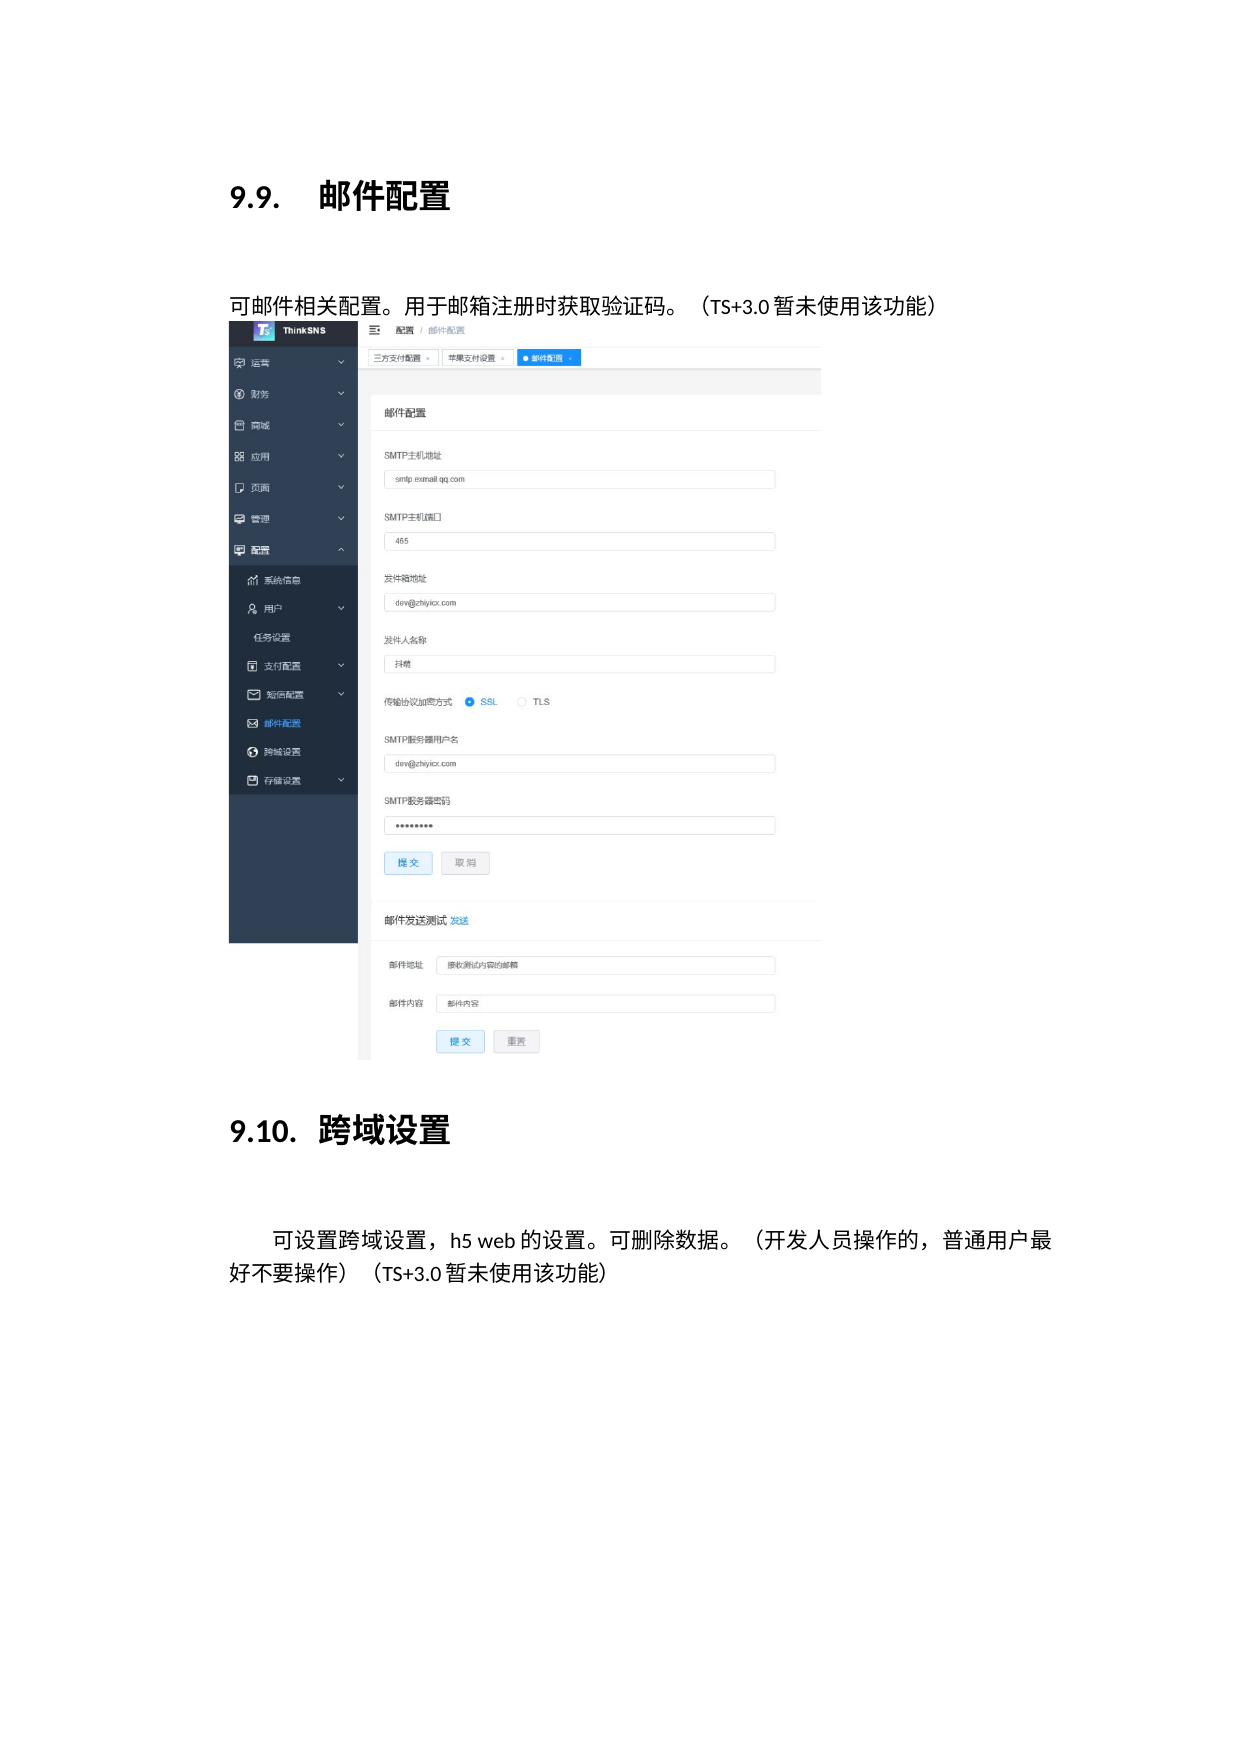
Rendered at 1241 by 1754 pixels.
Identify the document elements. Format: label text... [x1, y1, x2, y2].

list 可设置跨域设置，h5 web的设置。可删除数据。（开发人员操作的，普通用户最好不要操作）（TS+3.0暂未使用该功能） [229, 1223, 1053, 1288]
list 可邮件相关配置。用于邮箱注册时获取验证码。（TS+3.0暂未使用该功能） [229, 289, 1053, 321]
subtitle 邮件配置 [229, 162, 1053, 227]
subtitle 跨域设置 [229, 1096, 1053, 1161]
picture [228, 321, 822, 1060]
